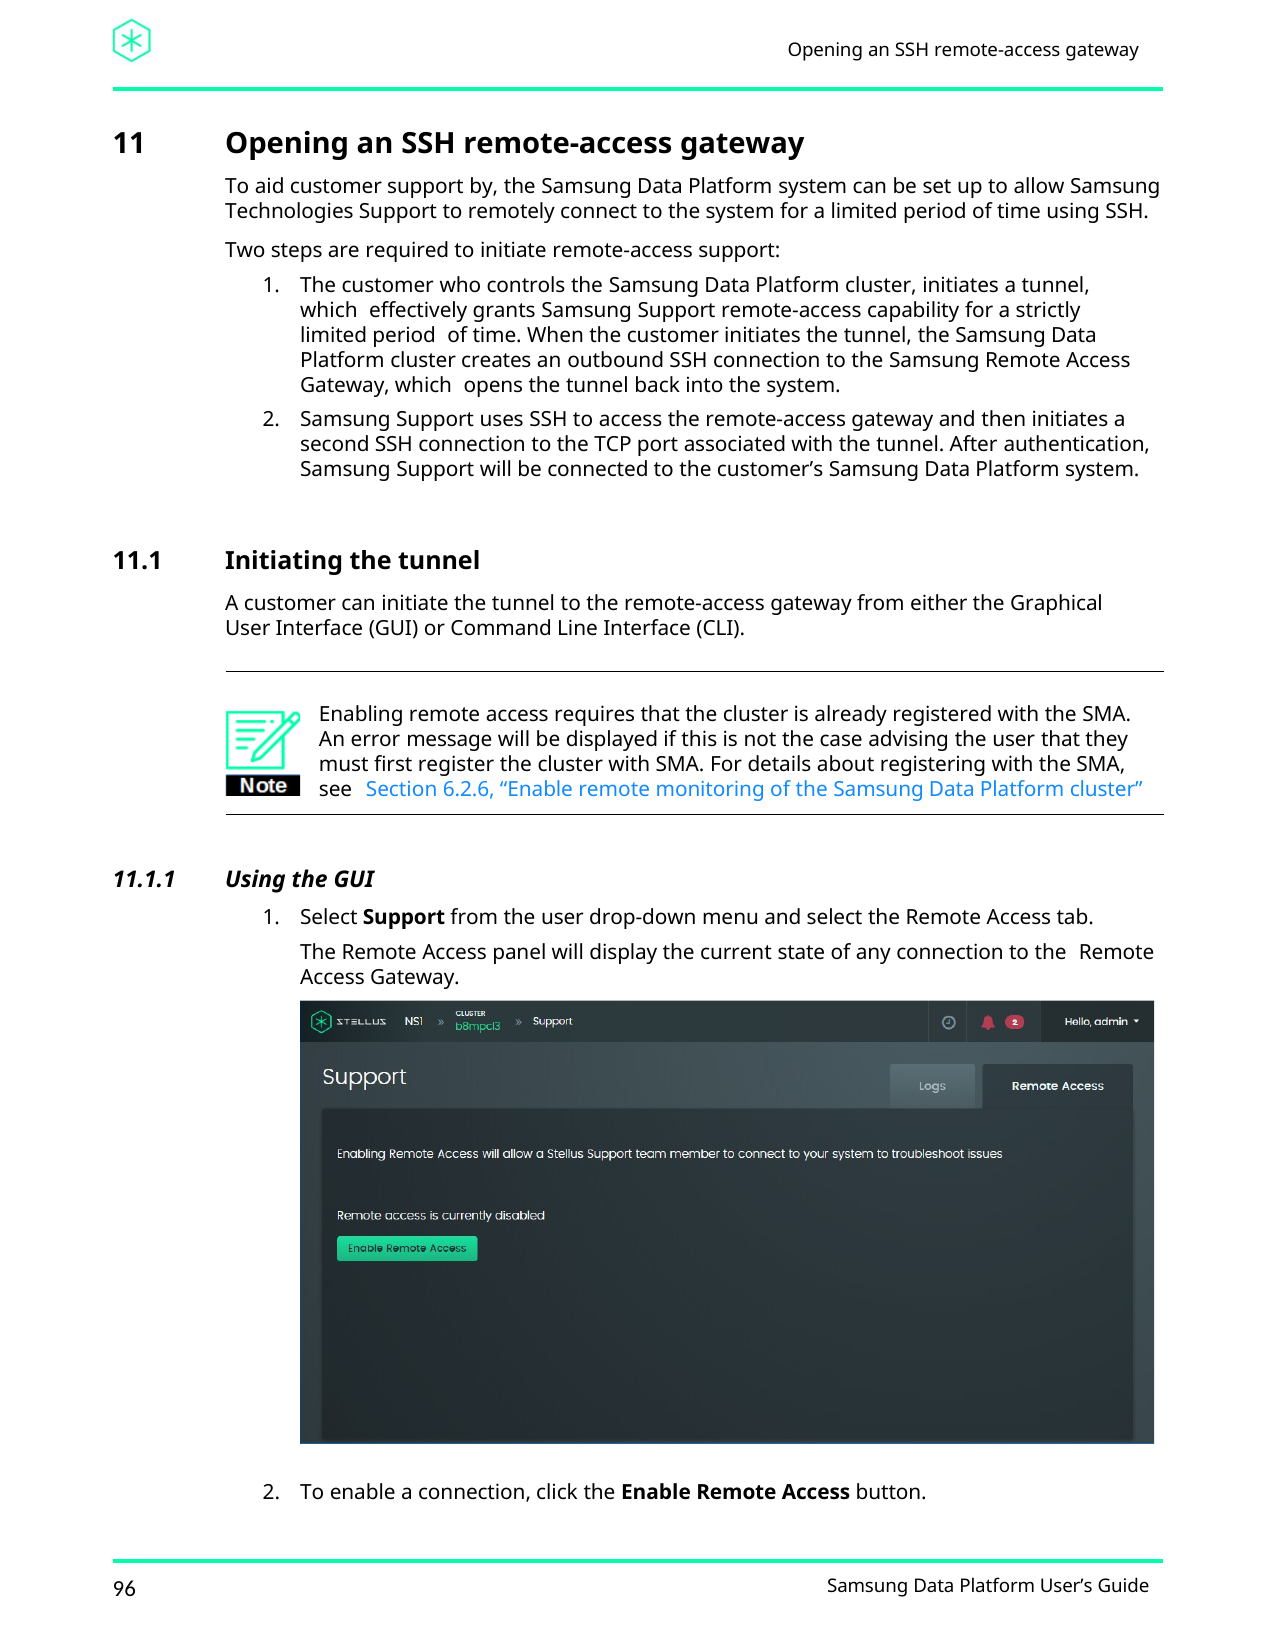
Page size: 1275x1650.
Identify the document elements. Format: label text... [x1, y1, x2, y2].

text A customer can initiate the tunnel to the remote-access gateway from either the Graphical User Interface (GUI) or Command Line Interface (CLI). [225, 590, 1156, 640]
subtitle Using the GUI [112, 863, 1175, 894]
list Select Support from the user drop-down menu and select the Remote Access tab. [262, 902, 1175, 930]
list The customer who controls the Samsung Data Platform cluster, initiates a tunnel, which effectively grants Samsung Support remote-access capability for a strictly limited period of time. When the customer initiates the tunnel, the Samsung Data Platform cluster creates an outbound SSH connection to the Samsung Remote Access Gateway, which opens the tunnel back into the system. [262, 273, 1151, 398]
subtitle Initiating the tunnel [112, 543, 1175, 577]
list Samsung Support uses SSH to access the remote-access gateway and then initiates a second SSH connection to the TCP port associated with the tunnel. After authentication, Samsung Support will be connected to the customer’s Samsung Data Platform system. [262, 406, 1151, 481]
picture [300, 1000, 1155, 1444]
text To aid customer support by, the Samsung Data Platform system can be set up to allow Samsung Technologies Support to remotely connect to the system for a limited period of time using SSH. [225, 174, 1161, 224]
text Two steps are required to initiate remote-access support: [225, 235, 1175, 264]
subtitle 11 Opening an SSH remote-access gateway [112, 122, 1175, 162]
text Enabling remote access requires that the cluster is already registered with the SMA. An error message will be displayed if this is not the case advising the user that they must first register the cluster with SMA. For details about registering with the SMA, see Section 6.2.6, “Enable remote monitoring of the Samsung Data Platform cluster” [319, 701, 1156, 801]
text The Remote Access panel will display the current state of any connection to the Remote Access Gateway. [300, 939, 1156, 989]
picture [225, 710, 300, 796]
list To enable a connection, click the Enable Remote Access button. [262, 1477, 1175, 1505]
picture [112, 16, 159, 65]
